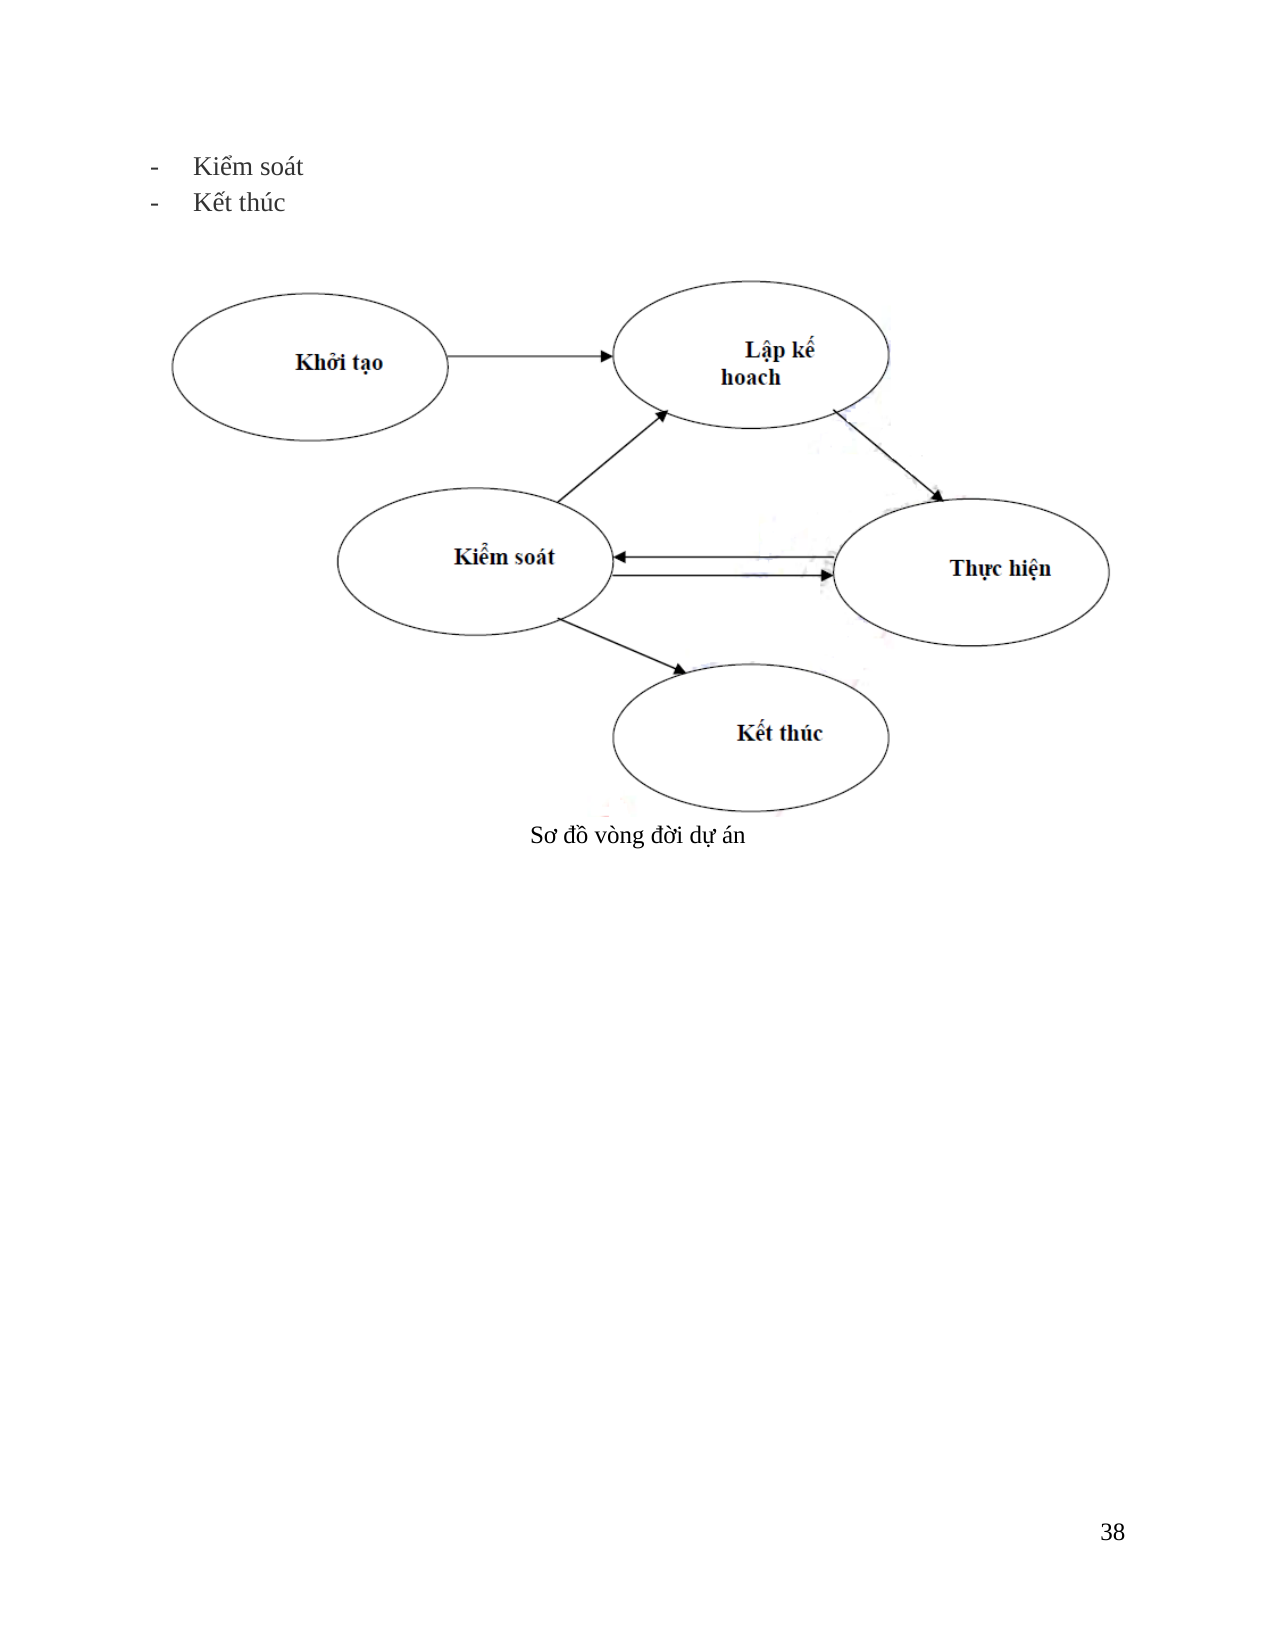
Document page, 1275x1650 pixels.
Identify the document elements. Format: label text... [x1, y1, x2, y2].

text - Kiểm soát [150, 150, 1125, 181]
text Sơ đồ vòng đời dự án [150, 821, 1125, 849]
picture [150, 254, 1125, 817]
text - Kết thúc [150, 186, 1125, 217]
